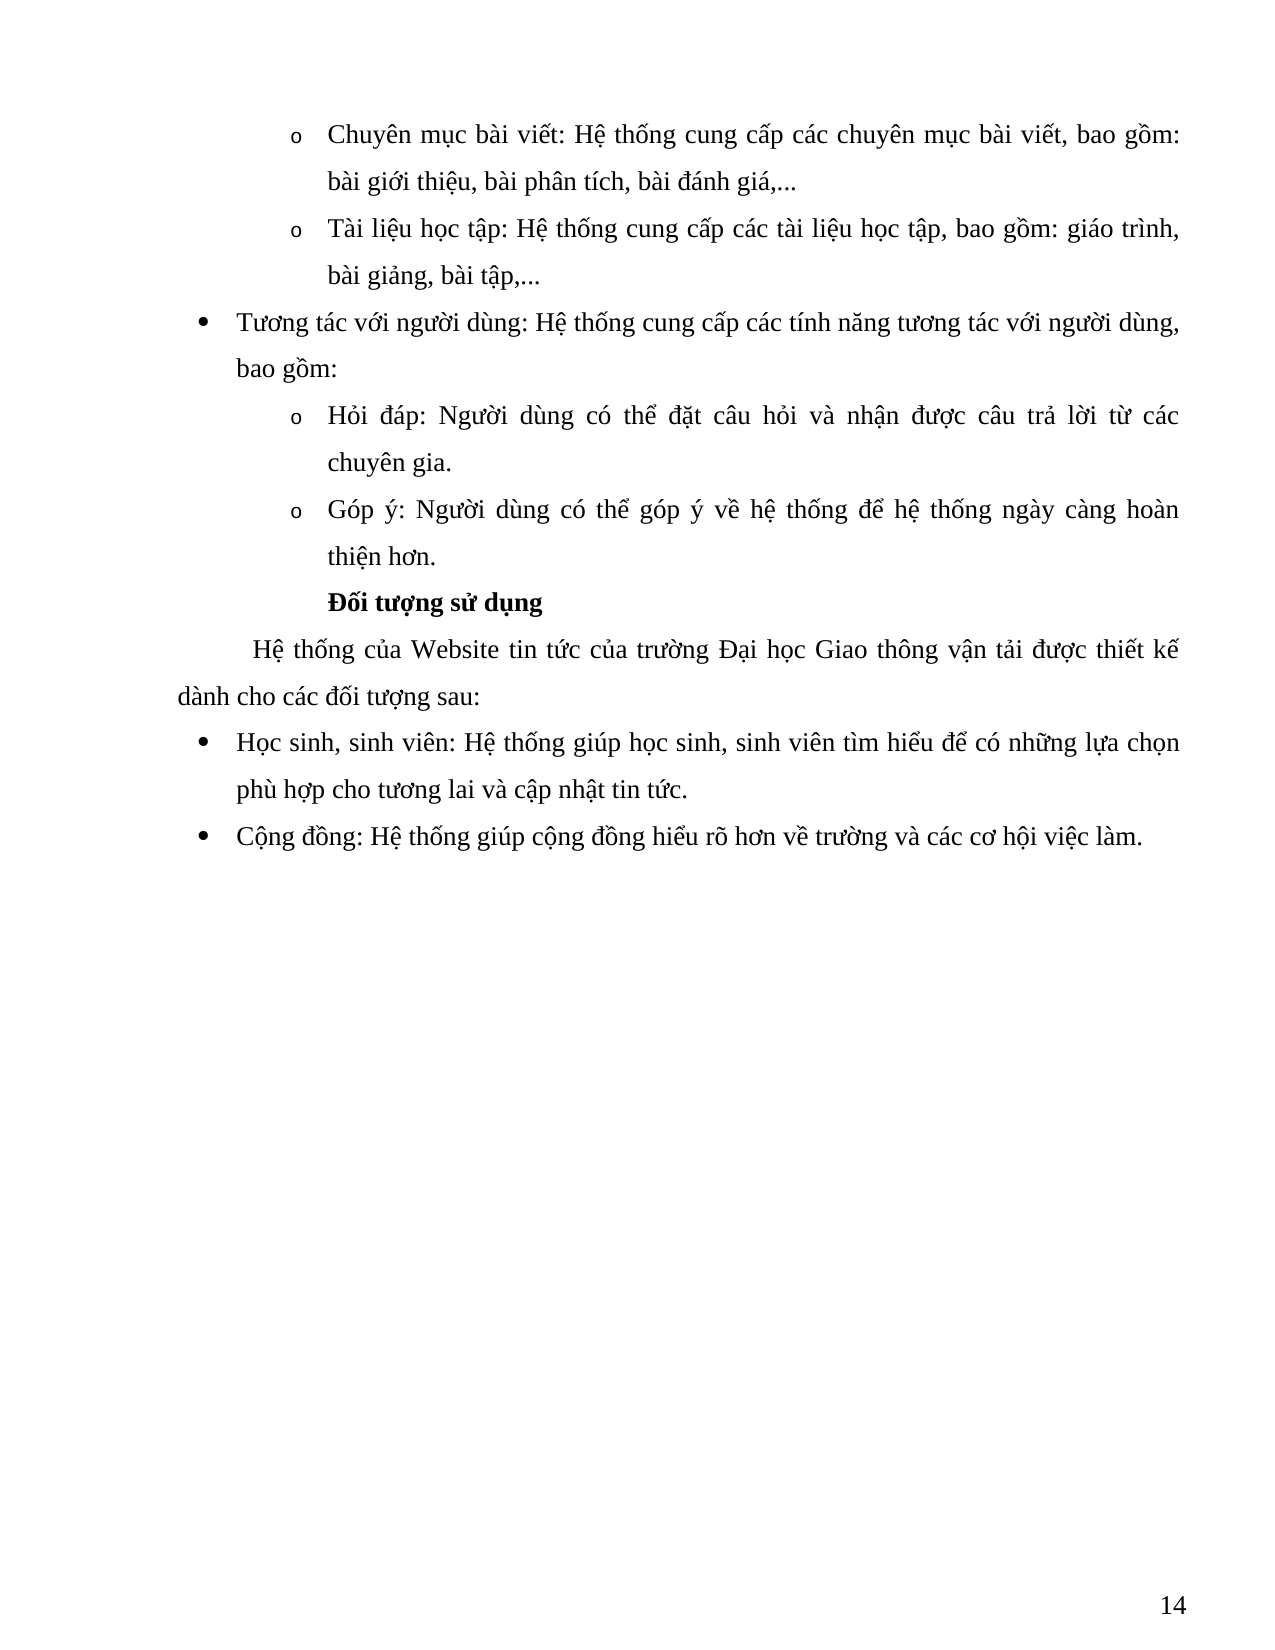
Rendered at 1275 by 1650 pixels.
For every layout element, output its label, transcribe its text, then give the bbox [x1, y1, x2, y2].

list Học sinh, sinh viên: Hệ thống giúp học sinh, sinh viên tìm hiểu để có những lựa chọn phù hợp cho tương lai và cập nhật tin tức. [199, 727, 1181, 804]
list Tài liệu học tập: Hệ thống cung cấp các tài liệu học tập, bao gồm: giáo trình, bài giảng, bài tập,... [290, 212, 1181, 290]
list Chuyên mục bài viết: Hệ thống cung cấp các chuyên mục bài viết, bao gồm: bài giới thiệu, bài phân tích, bài đánh giá,... [290, 118, 1181, 196]
list Hỏi đáp: Người dùng có thể đặt câu hỏi và nhận được câu trả lời từ các chuyên gia. [290, 399, 1181, 477]
list Đối tượng sử dụng [252, 587, 1181, 618]
list Hệ thống của Website tin tức của trường Đại học Giao thông vận tải được thiết kế dành cho các đối tượng sau: [177, 633, 1181, 711]
list Cộng đồng: Hệ thống giúp cộng đồng hiểu rõ hơn về trường và các cơ hội việc làm. [199, 820, 1181, 851]
list Tương tác với người dùng: Hệ thống cung cấp các tính năng tương tác với người dùng, bao gồm: [199, 306, 1181, 383]
list Góp ý: Người dùng có thể góp ý về hệ thống để hệ thống ngày càng hoàn thiện hơn. [290, 493, 1181, 571]
